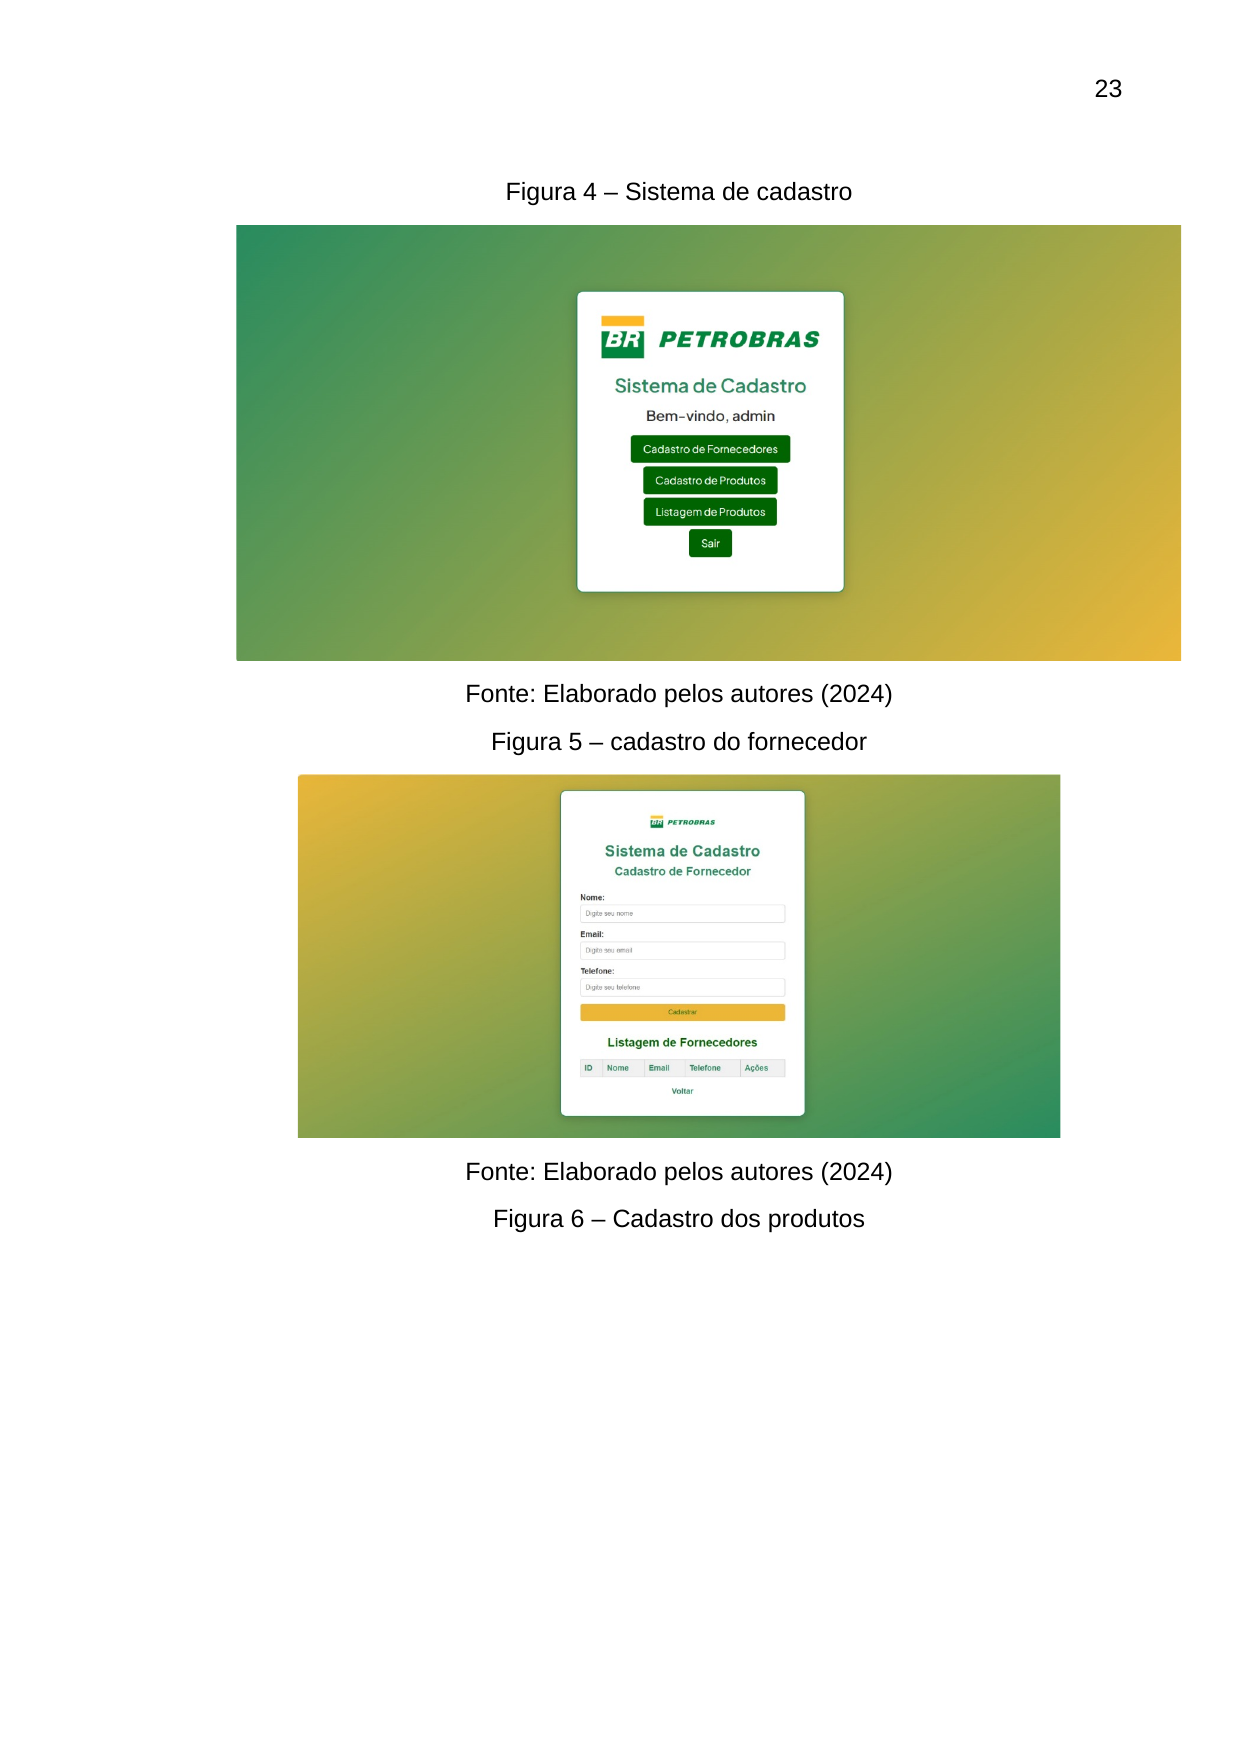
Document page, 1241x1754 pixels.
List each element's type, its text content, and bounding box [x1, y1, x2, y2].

picture [297, 774, 1061, 1138]
text Figura 5 – cadastro do fornecedor [177, 727, 1122, 756]
text Fonte: Elaborado pelos autores (2024) [177, 1156, 1122, 1185]
text Fonte: Elaborado pelos autores (2024) [177, 679, 1122, 708]
picture [236, 225, 1182, 661]
text Figura 6 – Cadastro dos produtos [177, 1204, 1122, 1233]
text Figura 4 – Sistema de cadastro [177, 177, 1122, 206]
